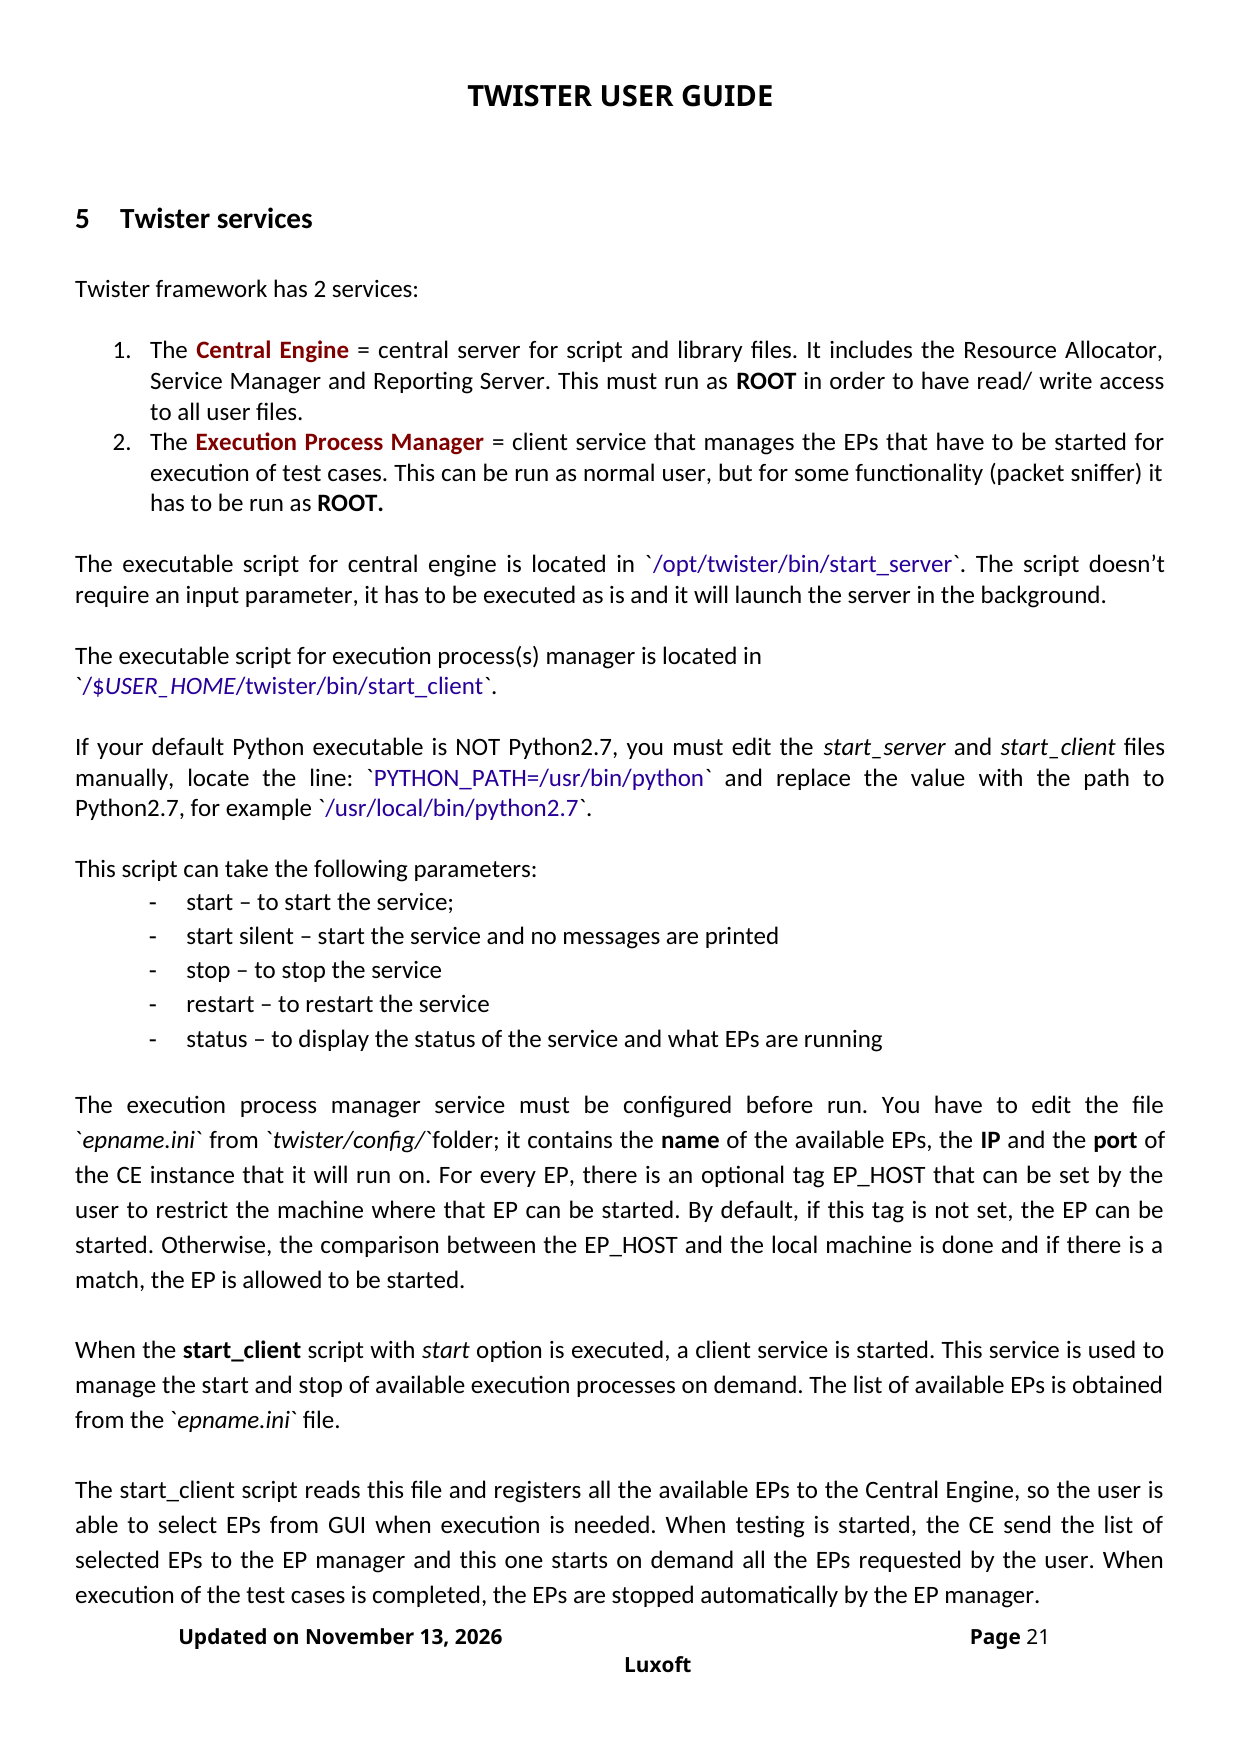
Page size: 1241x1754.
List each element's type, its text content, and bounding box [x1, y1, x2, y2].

list restart – to restart the service [148, 986, 1165, 1020]
list start – to start the service; [148, 884, 1165, 918]
list start silent – start the service and no messages are printed [148, 918, 1165, 952]
list The Central Engine = central server for script and library files. It includes the Resource Allocator, Service Manager and Reporting Server. This must run as ROOT in order to have read/ write access to all user files. [112, 334, 1165, 426]
text The execution process manager service must be configured before run. You have to edit the file `epname.ini` from `twister/config/`folder; it contains the name of the available EPs, the IP and the port of the CE instance that it will run on. For every EP, there is an optional tag EP_HOST that can be set by the user to restrict the machine where that EP can be started. By default, if this tag is not set, the EP can be started. Otherwise, the comparison between the EP_HOST and the local machine is done and if there is a match, the EP is allowed to be started. [75, 1089, 1165, 1295]
text The executable script for central engine is located in `/opt/twister/bin/start_server`. The script doesn’t require an input parameter, it has to be executed as is and it will launch the server in the background. [75, 548, 1165, 609]
list stop – to stop the service [148, 952, 1165, 986]
list status – to display the status of the service and what EPs are running [148, 1020, 1165, 1054]
text If your default Python executable is NOT Python2.7, you must edit the start_server and start_client files manually, locate the line: `PYTHON_PATH=/usr/bin/python` and replace the value with the path to Python2.7, for example `/usr/local/bin/python2.7`. [75, 731, 1165, 823]
list The Execution Process Manager = client service that manages the EPs that have to be started for execution of test cases. This can be run as normal user, but for some functionality (packet sniffer) it has to be run as ROOT. [112, 426, 1165, 518]
subtitle Twister services [75, 200, 1165, 236]
text Twister framework has 2 services: [75, 273, 1165, 304]
text This script can take the following parameters: [75, 853, 1165, 884]
text The executable script for execution process(s) manager is located in `/$USER_HOME/twister/bin/start_client`. [75, 640, 1165, 701]
text When the start_client script with start option is executed, a client service is started. This service is used to manage the start and stop of available execution processes on demand. The list of available EPs is obtained from the `epname.ini` file. [75, 1334, 1165, 1435]
text The start_client script reads this file and registers all the available EPs to the Central Engine, so the user is able to select EPs from GUI when execution is needed. When testing is started, the CE send the list of selected EPs to the EP manager and this one starts on demand all the EPs requested by the user. When execution of the test cases is completed, the EPs are stopped automatically by the EP manager. [75, 1474, 1165, 1610]
